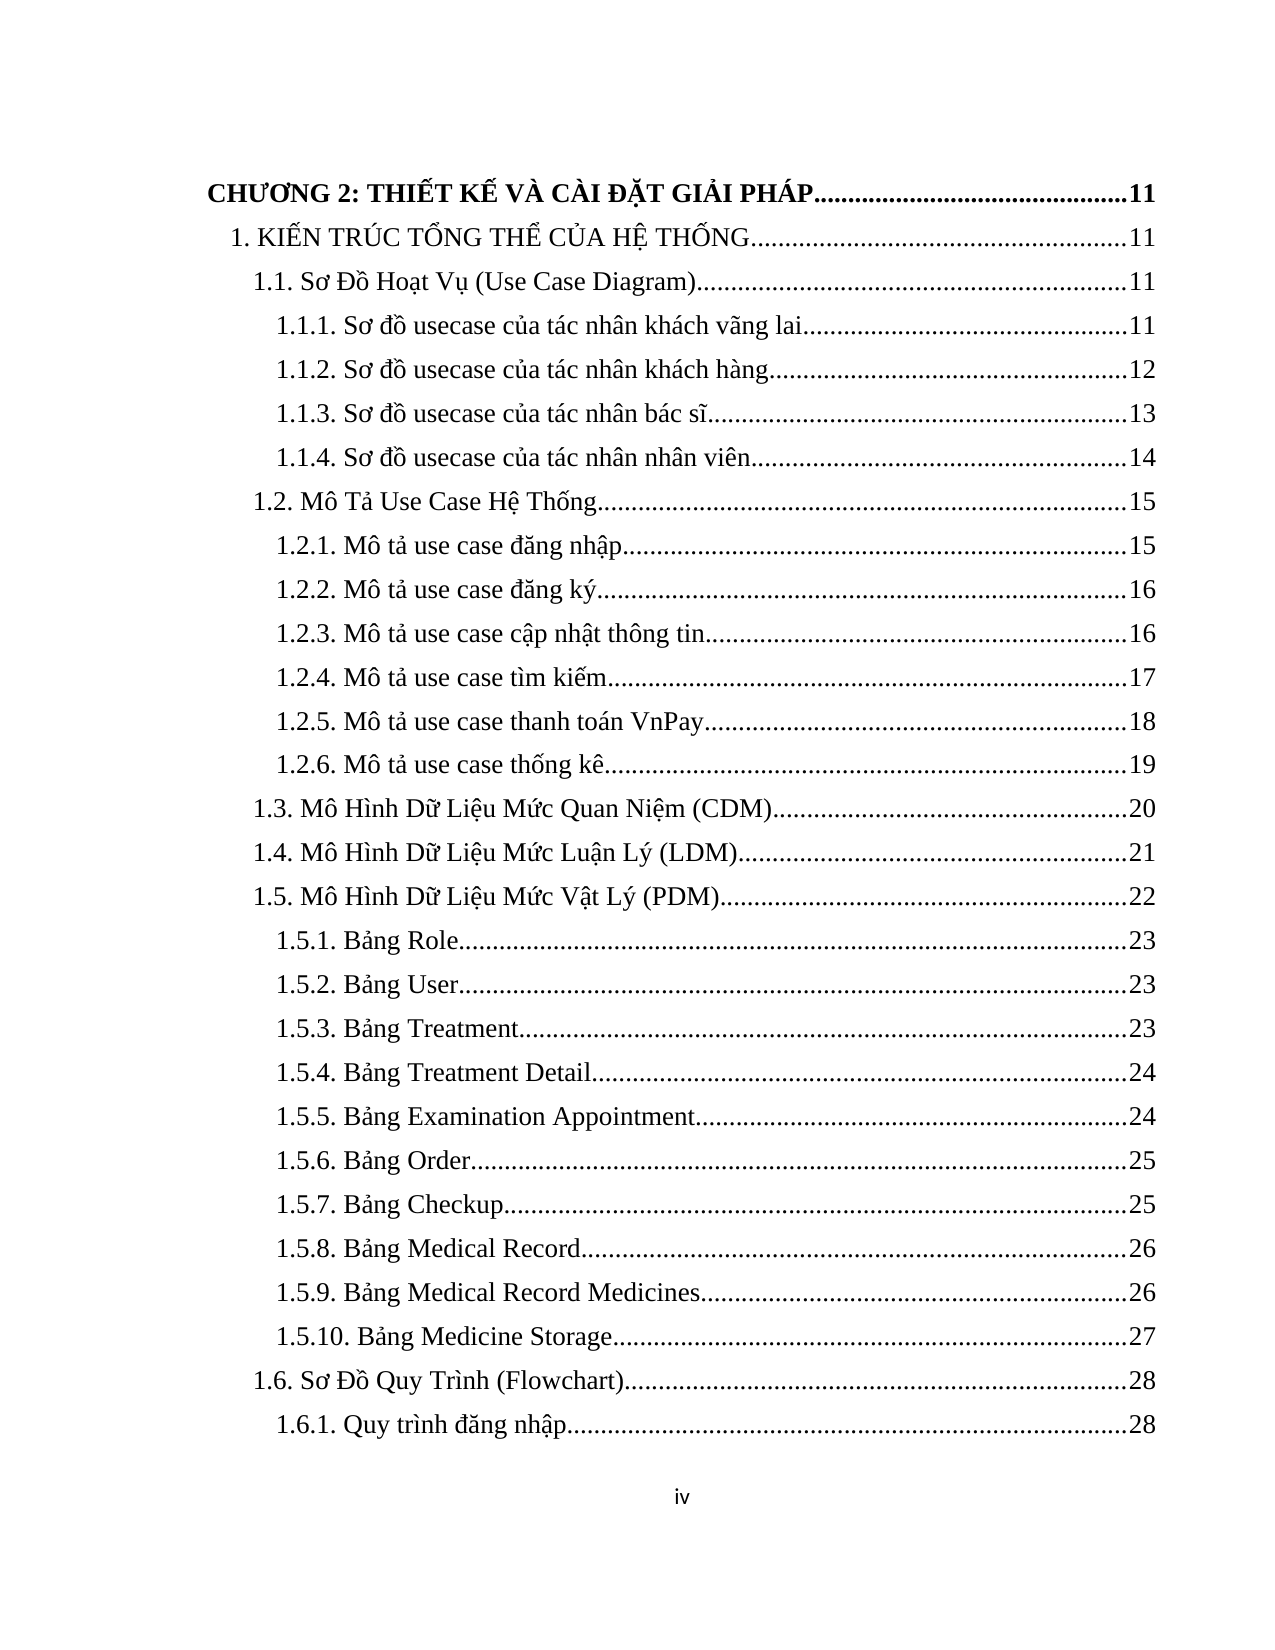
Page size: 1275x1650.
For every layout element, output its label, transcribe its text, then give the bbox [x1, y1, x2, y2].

text 1.5.1. Bảng Role 23 [276, 924, 1157, 956]
text 1.6.1. Quy trình đăng nhập 28 [276, 1408, 1157, 1439]
text 1.5.7. Bảng Checkup 25 [276, 1188, 1157, 1219]
text 1.1.3. Sơ đồ usecase của tác nhân bác sĩ 13 [276, 397, 1157, 428]
text CHƯƠNG 2: THIẾT KẾ VÀ CÀI ĐẶT GIẢI PHÁP 11 [207, 177, 1157, 208]
text 1.5.6. Bảng Order 25 [276, 1144, 1157, 1175]
text 1.1.4. Sơ đồ usecase của tác nhân nhân viên 14 [276, 441, 1157, 472]
text 1.5.8. Bảng Medical Record 26 [276, 1232, 1157, 1263]
text 1.5.10. Bảng Medicine Storage 27 [276, 1320, 1157, 1351]
text 1.5.3. Bảng Treatment 23 [276, 1012, 1157, 1043]
text 1.2.4. Mô tả use case tìm kiếm 17 [276, 661, 1157, 692]
text 1.2.2. Mô tả use case đăng ký 16 [276, 573, 1157, 604]
text 1.2. Mô Tả Use Case Hệ Thống 15 [253, 485, 1157, 516]
text 1.6. Sơ Đồ Quy Trình (Flowchart) 28 [253, 1364, 1157, 1395]
text 1.5.4. Bảng Treatment Detail 24 [276, 1056, 1157, 1087]
text 1.1.1. Sơ đồ usecase của tác nhân khách vãng lai 11 [276, 309, 1157, 340]
text 1.5.9. Bảng Medical Record Medicines 26 [276, 1276, 1157, 1307]
text 1.2.3. Mô tả use case cập nhật thông tin 16 [276, 617, 1157, 648]
text 1.2.5. Mô tả use case thanh toán VnPay 18 [276, 705, 1157, 736]
text 1.2.1. Mô tả use case đăng nhập 15 [276, 529, 1157, 560]
text 1.3. Mô Hình Dữ Liệu Mức Quan Niệm (CDM) 20 [253, 793, 1157, 824]
text 1.2.6. Mô tả use case thống kê 19 [276, 749, 1157, 780]
text 1.4. Mô Hình Dữ Liệu Mức Luận Lý (LDM) 21 [253, 837, 1157, 868]
text 1. KIẾN TRÚC TỔNG THỂ CỦA HỆ THỐNG 11 [230, 221, 1157, 252]
text 1.5. Mô Hình Dữ Liệu Mức Vật Lý (PDM) 22 [253, 881, 1157, 912]
text 1.1.2. Sơ đồ usecase của tác nhân khách hàng 12 [276, 353, 1157, 384]
text 1.5.5. Bảng Examination Appointment 24 [276, 1100, 1157, 1131]
text 1.1. Sơ Đồ Hoạt Vụ (Use Case Diagram) 11 [253, 265, 1157, 296]
text 1.5.2. Bảng User 23 [276, 968, 1157, 999]
